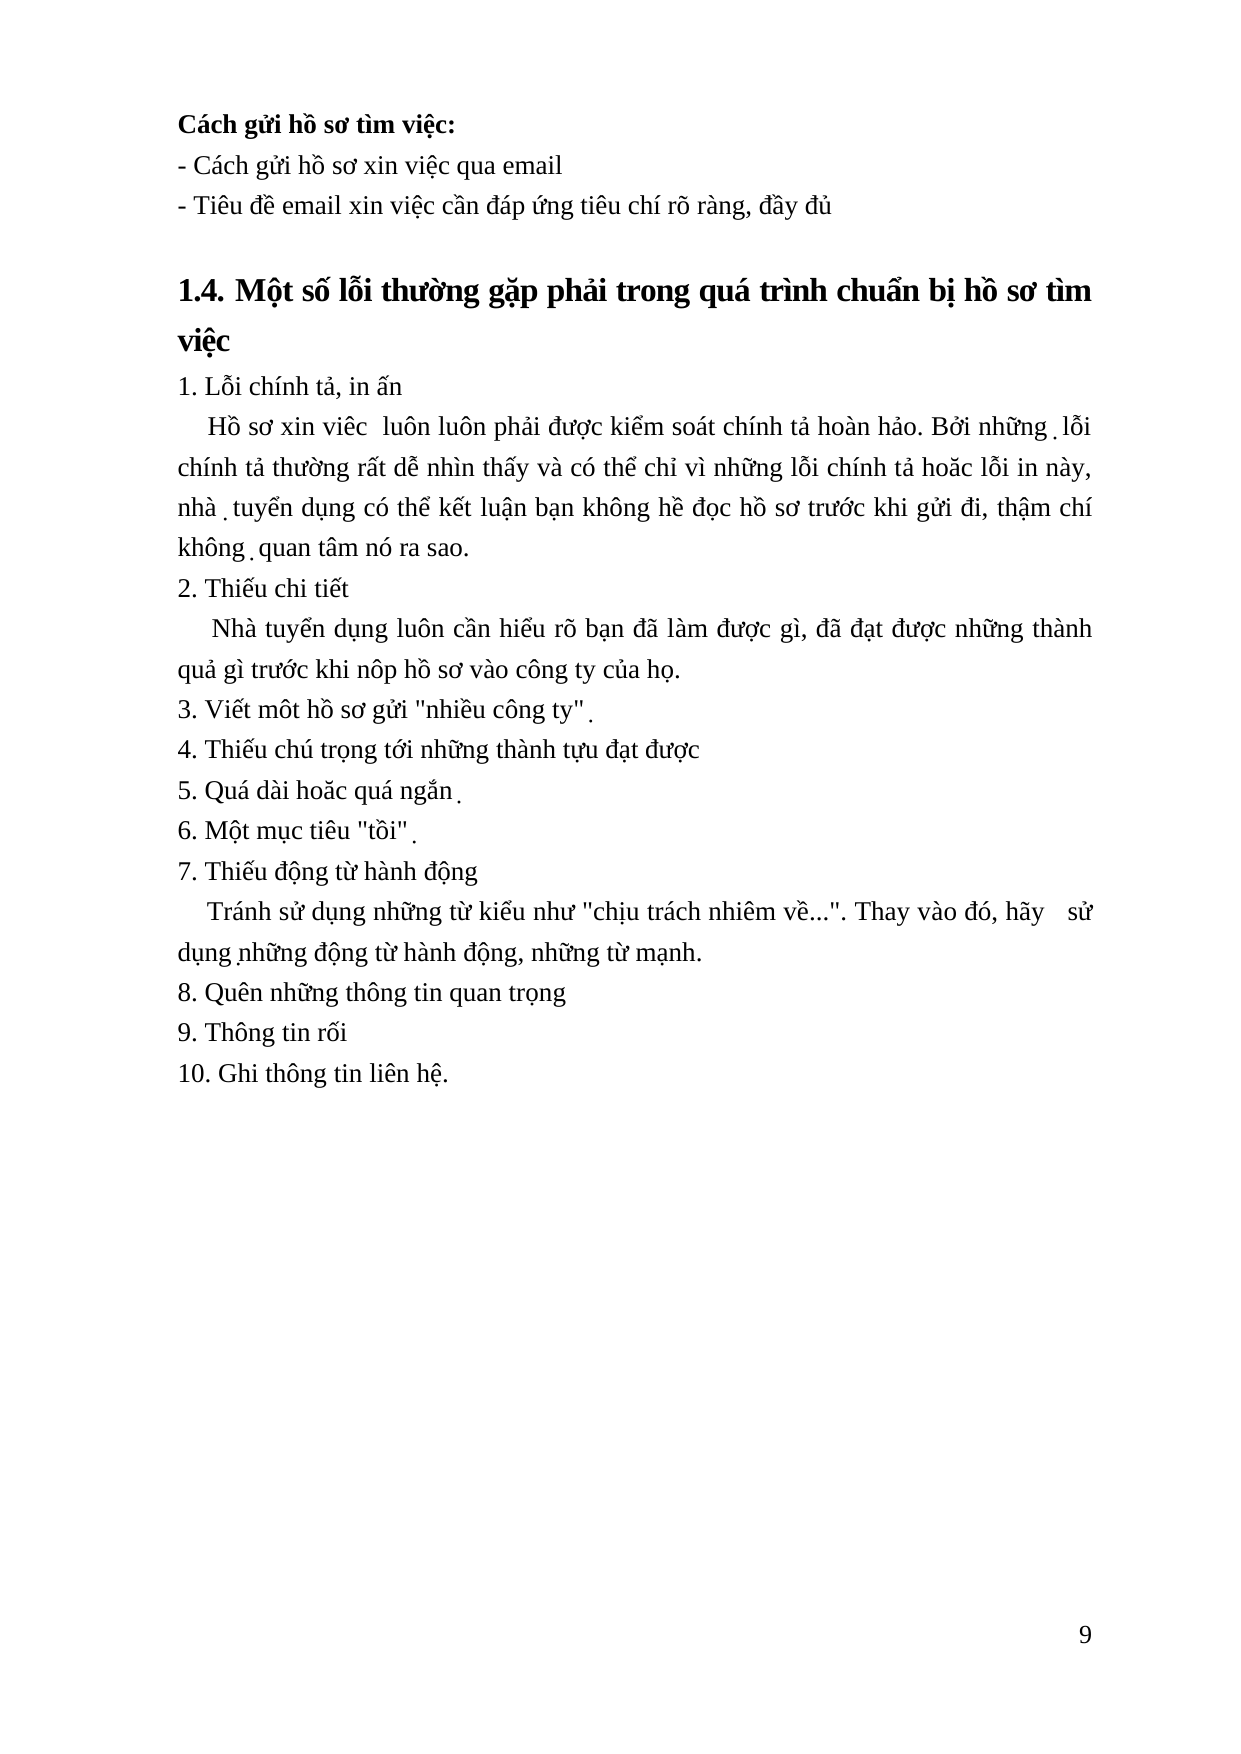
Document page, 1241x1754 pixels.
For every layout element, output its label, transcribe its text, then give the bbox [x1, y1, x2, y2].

text 5. Quá dài hoăc quá ngắn ̣ [177, 774, 1092, 805]
text Nhà tuyển dụng luôn cần hiểu rõ bạn đã làm được gì, đã đạt được những thành quả gì trước khi nôp hồ sơ vào công ty của họ. [177, 612, 1092, 684]
text 7. Thiếu động từ hành động [177, 855, 1092, 886]
text 4. Thiếu chú trọng tới những thành tựu đạt được [177, 733, 1092, 765]
list 1.4. Một số lỗi thường gặp phải trong quá trình chuẩn bị hồ sơ tìm việc [177, 270, 1092, 358]
text 6. Một mục tiêu "tồi" ̣ [177, 814, 1092, 846]
text - Cách gửi hồ sơ xin việc qua email [177, 149, 1092, 180]
text 10. Ghi thông tin liên hệ. [177, 1057, 1092, 1088]
text 8. Quên những thông tin quan trọng [177, 976, 1092, 1007]
text - Tiêu đề email xin việc cần đáp ứng tiêu chí rõ ràng, đầy đủ [177, 189, 1092, 221]
text Hồ sơ xin viêc luôn luôn phải được kiểm soát chính tả hoàn hảo. Bởi những ̣ lỗi chính tả thường rất dễ nhìn thấy và có thể chỉ vì những lỗi chính tả hoăc lỗi in này, nhà ̣ tuyển dụng có thể kết luận bạn không hề đọc hồ sơ trước khi gửi đi, thậm chí không ̣ quan tâm nó ra sao. [177, 410, 1092, 563]
text Cách gửi hồ sơ tìm việc: [177, 108, 1092, 140]
text 3. Viết môt hồ sơ gửi "nhiều công ty" ̣ [177, 693, 1092, 724]
text 9. Thông tin rối [177, 1016, 1092, 1048]
text 2. Thiếu chi tiết [177, 572, 1092, 603]
text 1. Lỗi chính tả, in ấn [177, 370, 1092, 401]
text Tránh sử dụng những từ kiểu như "chịu trách nhiêm về...". Thay vào đó, hãy sử dụng ̣những động từ hành động, những từ mạnh. [177, 895, 1092, 967]
